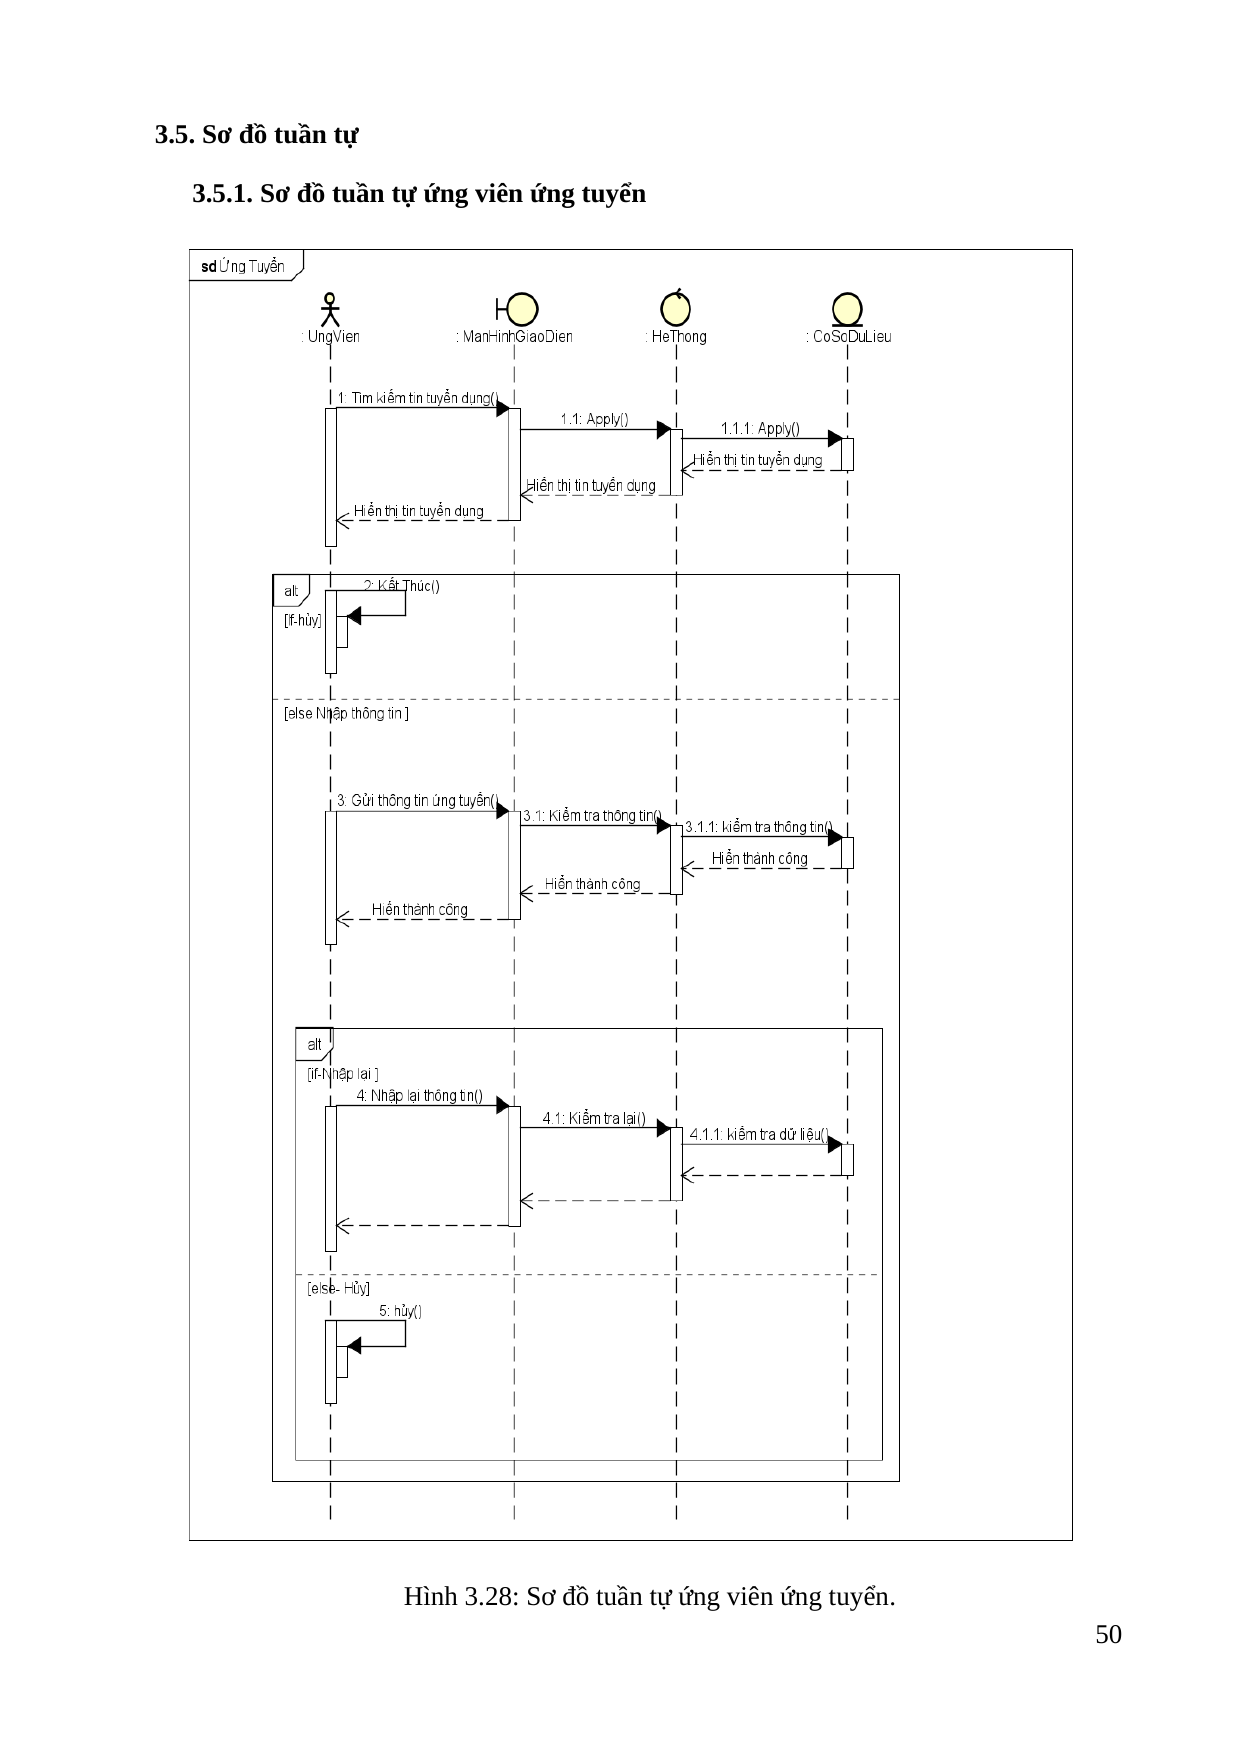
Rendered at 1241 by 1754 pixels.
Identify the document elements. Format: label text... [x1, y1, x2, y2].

picture [177, 236, 1084, 1553]
subtitle Sơ đồ tuần tự [154, 118, 1122, 149]
subtitle Sơ đồ tuần tự ứng viên ứng tuyển [192, 177, 1122, 208]
